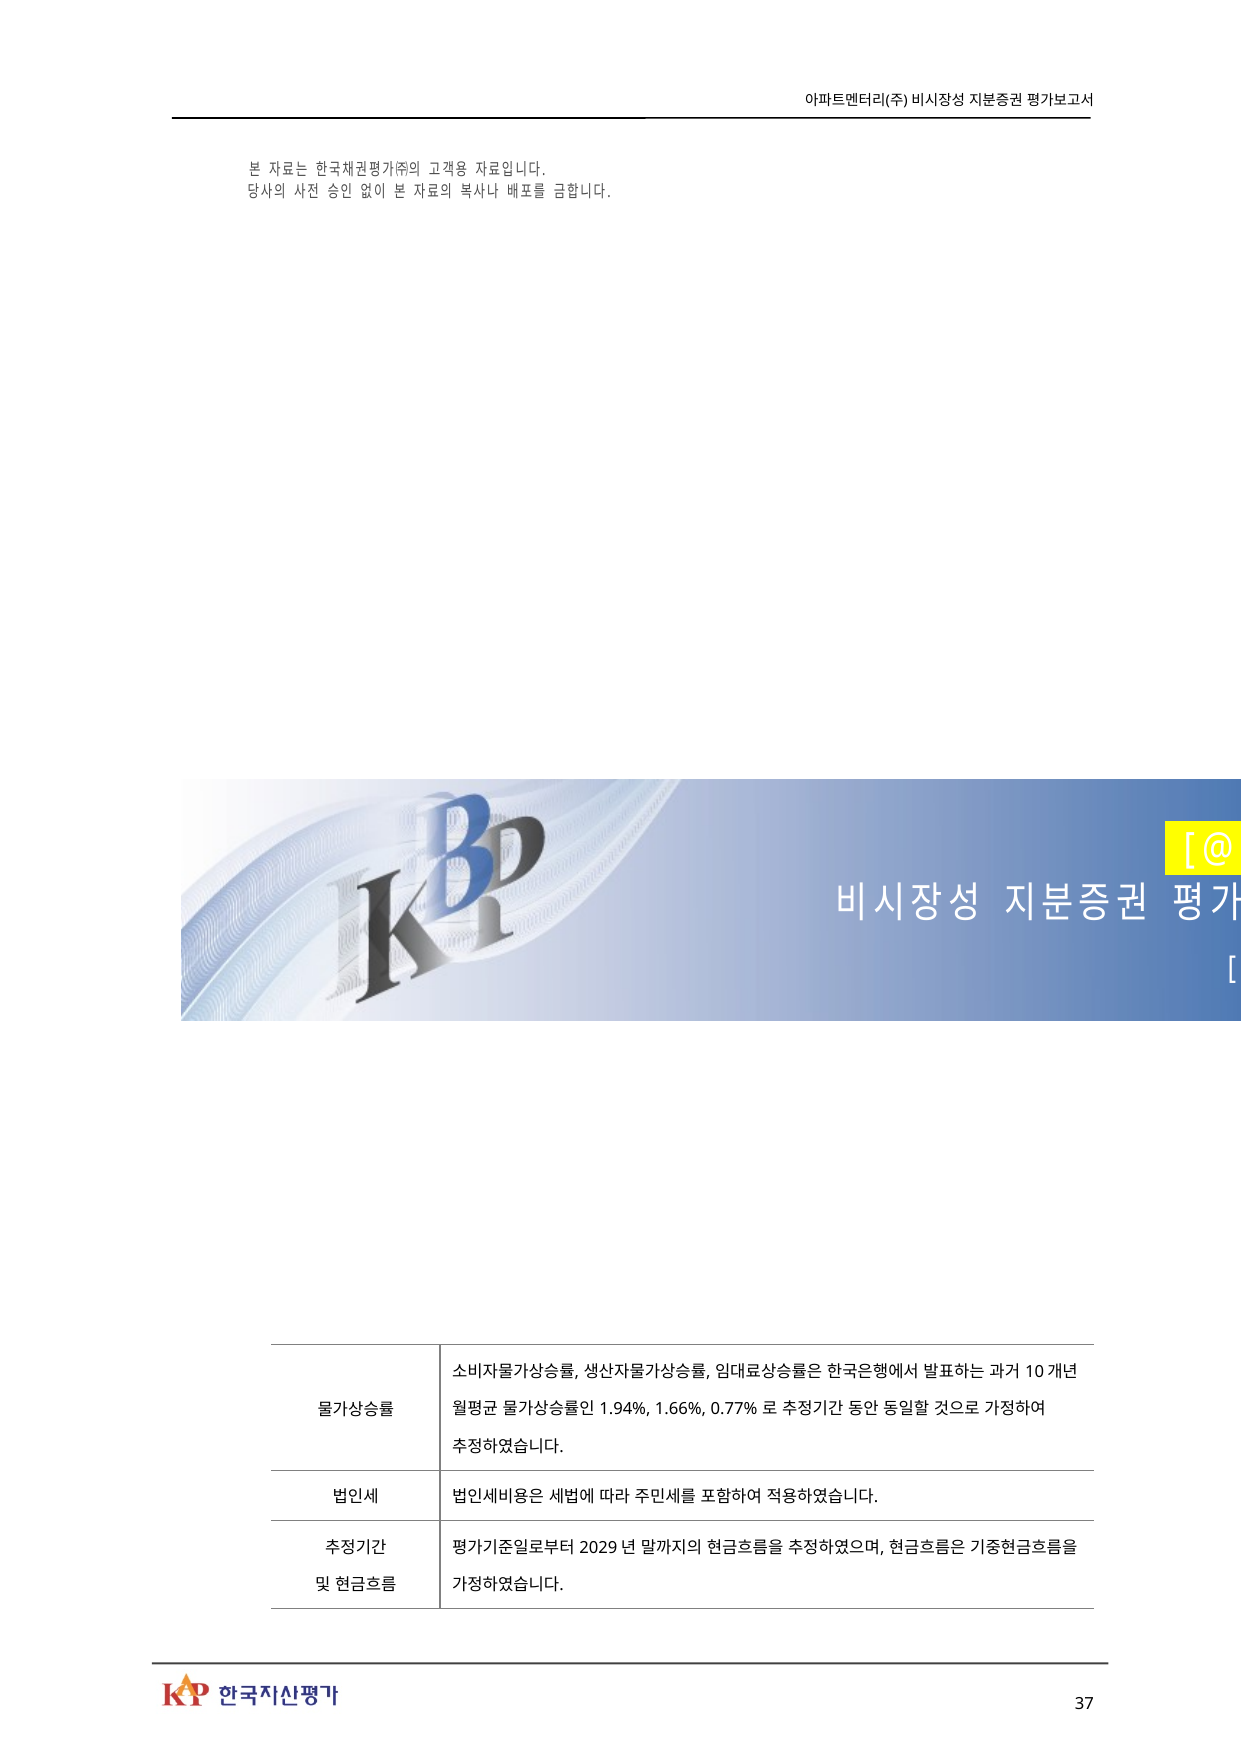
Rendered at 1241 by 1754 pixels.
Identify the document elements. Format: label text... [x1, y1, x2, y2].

table_cell 추정기간 및 현금흐름 [271, 1521, 439, 1608]
table_cell 소비자물가상승률, 생산자물가상승률, 임대료상승률은 한국은행에서 발표하는 과거 10개년 월평균 물가상승률인 1.94%, 1.66%, 0.77% 로 추정기간 동안 동일할 것으로 가정하여 추정하였습니다. [441, 1345, 1094, 1470]
table_cell 평가기준일로부터 2029년 말까지의 현금흐름을 추정하였으며, 현금흐름은 기중현금흐름을 가정하였습니다. [441, 1521, 1094, 1608]
picture [155, 1669, 345, 1714]
table_cell 법인세비용은 세법에 따라 주민세를 포함하여 적용하였습니다. [441, 1471, 1094, 1520]
table_cell 물가상승률 [271, 1345, 439, 1470]
table_cell 법인세 [271, 1471, 439, 1520]
